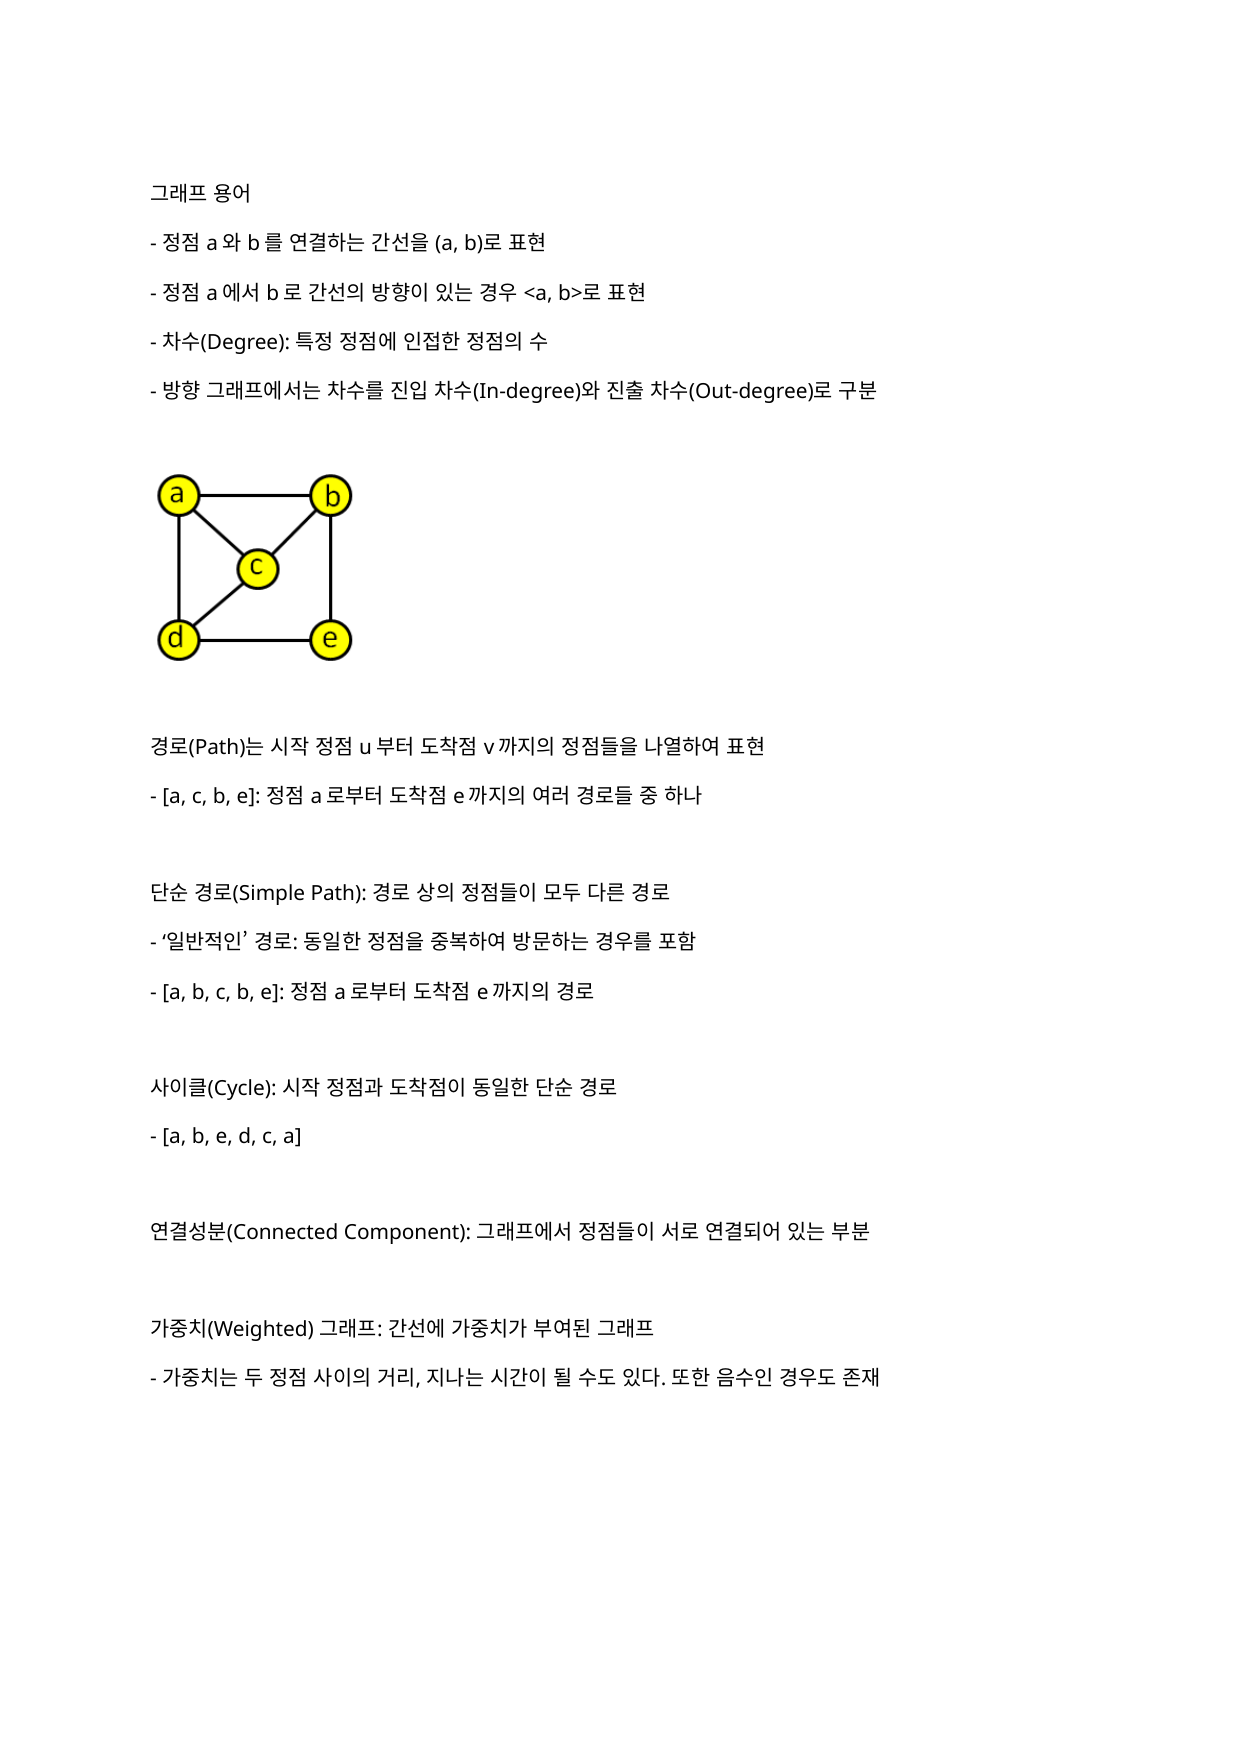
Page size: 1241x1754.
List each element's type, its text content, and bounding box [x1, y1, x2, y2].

text - 정점 a에서 b로 간선의 방향이 있는 경우 <a, b>로 표현 [150, 276, 1090, 306]
text - [a, b, e, d, c, a] [150, 1121, 1090, 1149]
text 경로(Path)는 시작 정점 u부터 도착점 v까지의 정점들을 나열하여 표현 [150, 730, 1090, 760]
text 사이클(Cycle): 시작 정점과 도착점이 동일한 단순 경로 [150, 1072, 1090, 1102]
text 단순 경로(Simple Path): 경로 상의 정점들이 모두 다른 경로 [150, 876, 1090, 906]
text - 정점 a와 b를 연결하는 간선을 (a, b)로 표현 [150, 226, 1090, 257]
text 연결성분(Connected Component): 그래프에서 정점들이 서로 연결되어 있는 부분 [150, 1216, 1090, 1246]
text - [a, c, b, e]: 정점 a로부터 도착점 e까지의 여러 경로들 중 하나 [150, 779, 1090, 810]
text - ‘일반적인’ 경로: 동일한 정점을 중복하여 방문하는 경우를 포함 [150, 926, 1090, 956]
text - 차수(Degree): 특정 정점에 인접한 정점의 수 [150, 325, 1090, 356]
text - 가중치는 두 정점 사이의 거리, 지나는 시간이 될 수도 있다. 또한 음수인 경우도 존재 [150, 1362, 1090, 1392]
text 가중치(Weighted) 그래프: 간선에 가중치가 부여된 그래프 [150, 1312, 1090, 1342]
text 그래프 용어 [150, 177, 1090, 207]
text - 방향 그래프에서는 차수를 진입 차수(In-degree)와 진출 차수(Out-degree)로 구분 [150, 374, 1090, 405]
text - [a, b, c, b, e]: 정점 a로부터 도착점 e까지의 경로 [150, 975, 1090, 1005]
